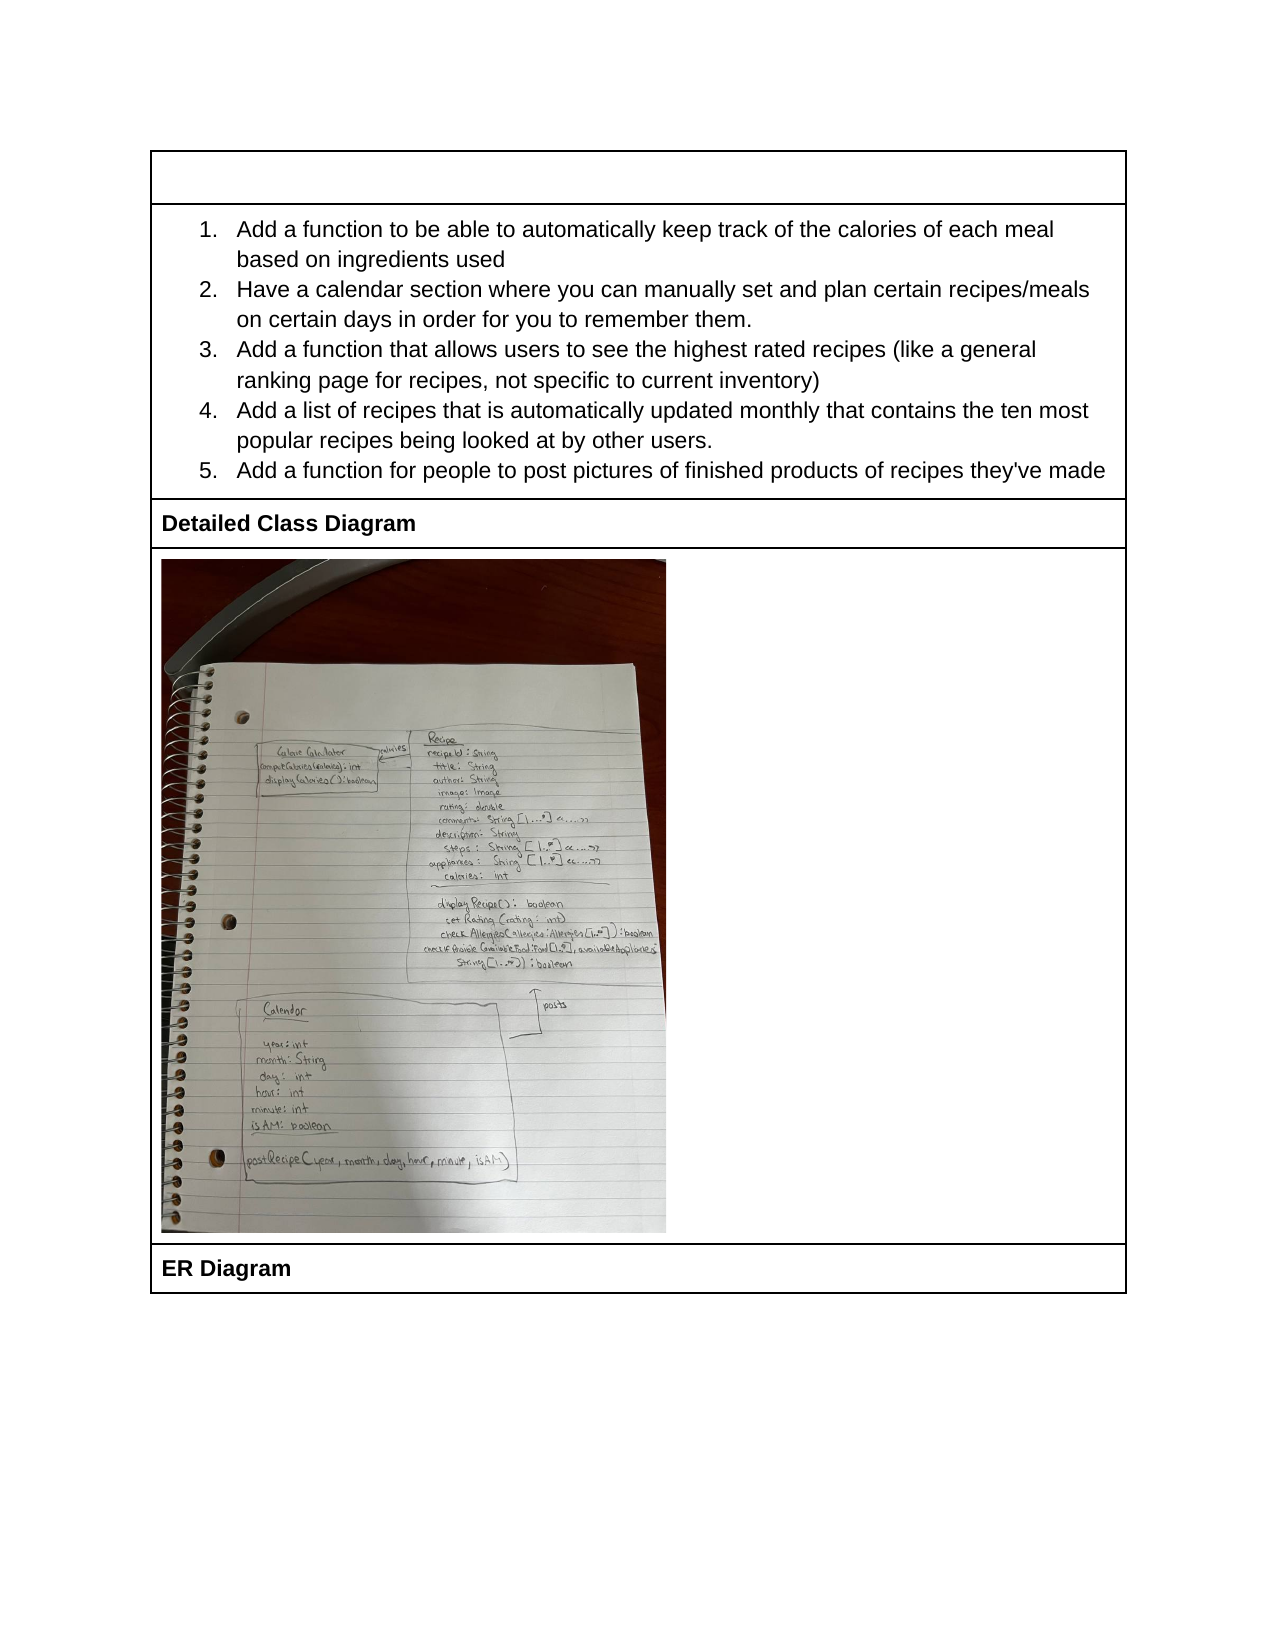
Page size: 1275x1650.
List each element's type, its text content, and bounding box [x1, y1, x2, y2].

picture [161, 559, 667, 1233]
table_cell Detailed Class Diagram [152, 500, 1125, 547]
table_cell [152, 152, 1125, 203]
table_cell Add a function to be able to automatically keep track of the calories of each meal based on ingredients used Have a calendar section where you can manually set and plan certain recipes/meals on certain days in order for you to remember them. Add a function that allows users to see the highest rated recipes (like a general ranking page for recipes, not specific to current inventory) Add a list of recipes that is automatically updated monthly that contains the ten most popular recipes being looked at by other users. Add a function for people to post pictures of finished products of recipes they've made [152, 205, 1125, 498]
table_cell [152, 549, 1125, 1243]
table_cell ER Diagram [152, 1245, 1125, 1292]
